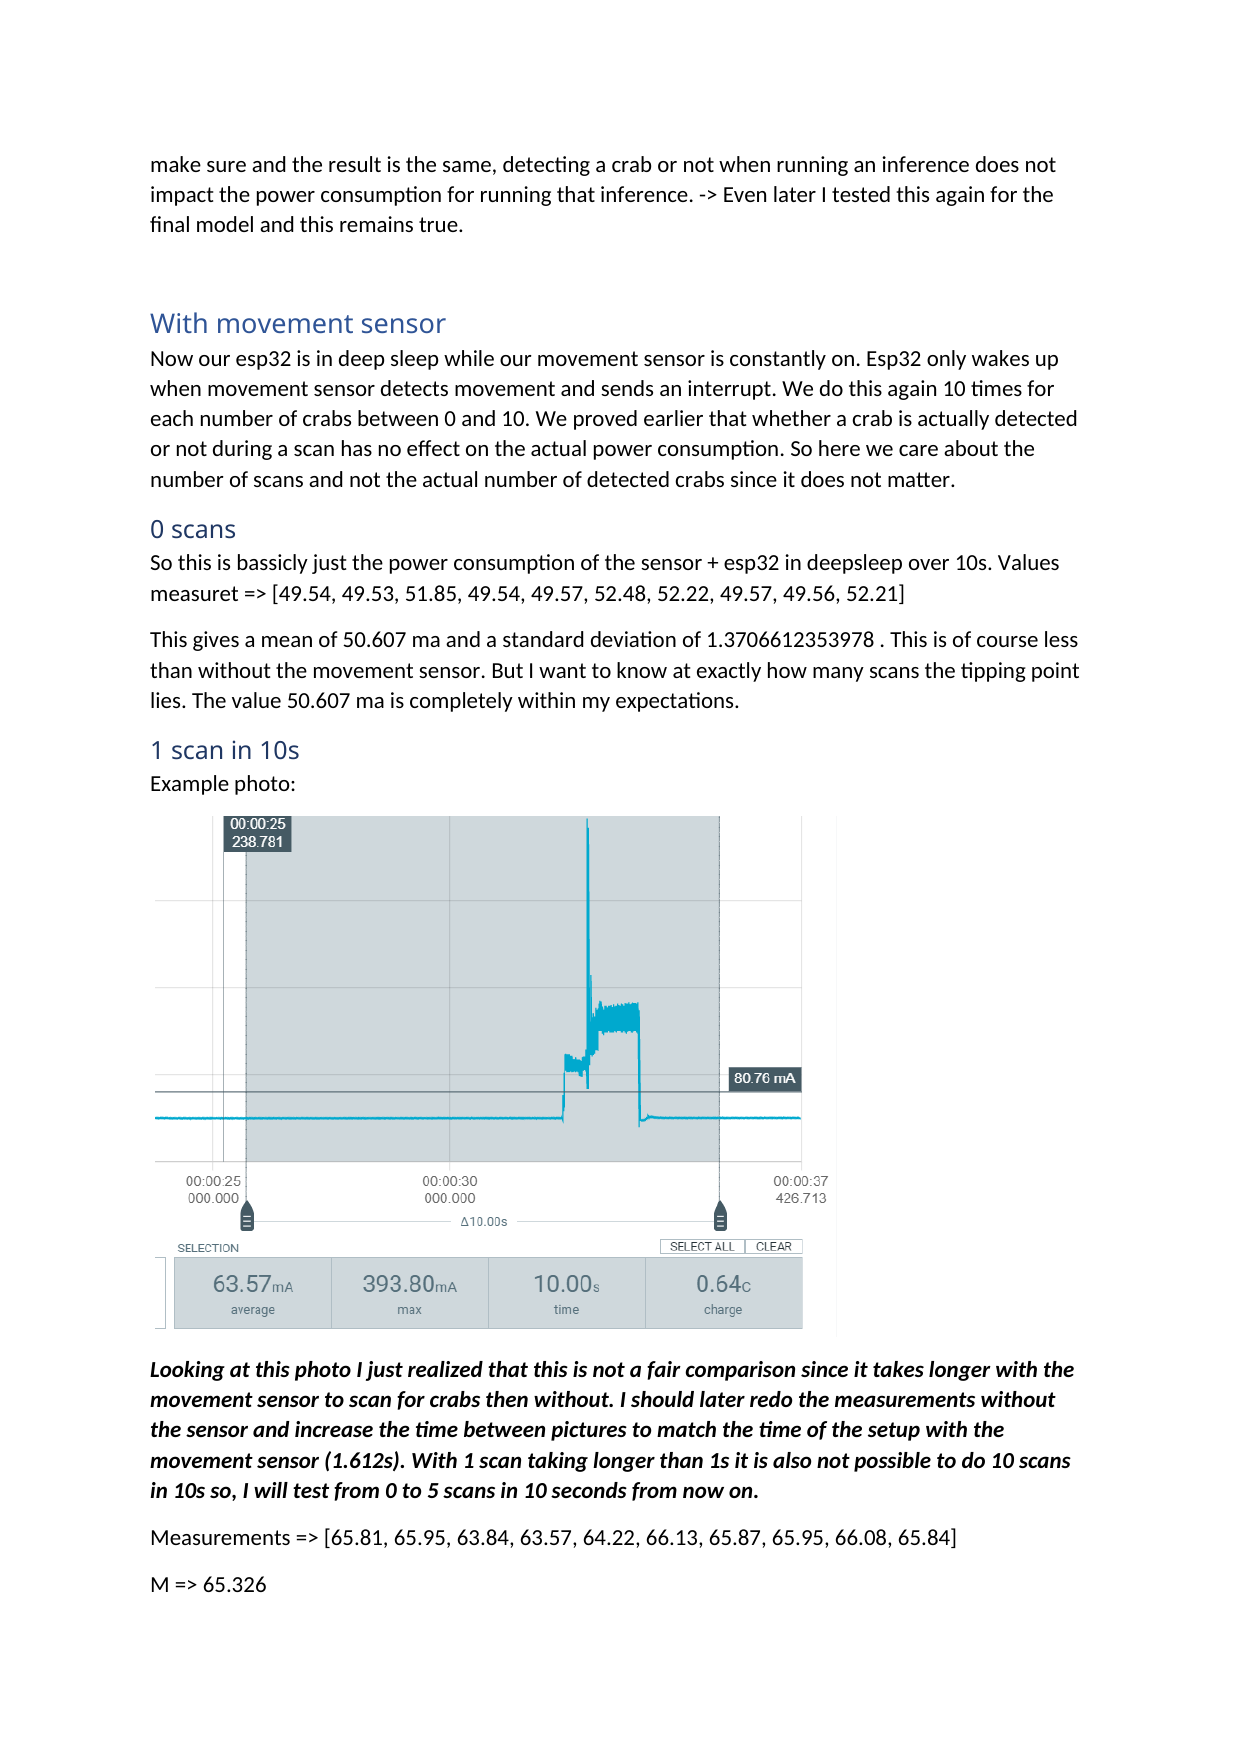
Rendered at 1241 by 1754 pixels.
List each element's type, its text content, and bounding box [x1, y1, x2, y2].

text Now our esp32 is in deep sleep while our movement sensor is constantly on. Esp32 only wakes up when movement sensor detects movement and sends an interrupt. We do this again 10 times for each number of crabs between 0 and 10. We proved earlier that whether a crab is actually detected or not during a scan has no effect on the actual power consumption. So here we care about the number of scans and not the actual number of detected crabs since it does not matter. [150, 344, 1090, 493]
subtitle 1 scan in 10s [150, 733, 1090, 767]
text Looking at this photo I just realized that this is not a fair comparison since it takes longer with the movement sensor to scan for crabs then without. I should later redo the measurements without the sensor and increase the time between pictures to match the time of the setup with the movement sensor (1.612s). With 1 scan taking longer than 1s it is also not possible to do 10 scans in 10s so, I will test from 0 to 5 scans in 10 seconds from now on. [150, 1355, 1090, 1504]
text Measurements => [65.81, 65.95, 63.84, 63.57, 64.22, 66.13, 65.87, 65.95, 66.08, 65.84] [150, 1523, 1090, 1551]
subtitle 0 scans [150, 512, 1090, 546]
subtitle With movement sensor [150, 304, 1090, 341]
text So this is bassicly just the power consumption of the sensor + esp32 in deepsleep over 10s. Values measuret => [49.54, 49.53, 51.85, 49.54, 49.57, 52.48, 52.22, 49.57, 49.56, 52.21] [150, 548, 1090, 607]
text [150, 150, 1090, 238]
picture [155, 816, 837, 1337]
text M => 65.326 [150, 1570, 1090, 1598]
text Example photo: [150, 769, 1090, 798]
text This gives a mean of 50.607 ma and a standard deviation of 1.3706612353978 . This is of course less than without the movement sensor. But I want to know at exactly how many scans the tipping point lies. The value 50.607 ma is completely within my expectations. [150, 626, 1090, 714]
